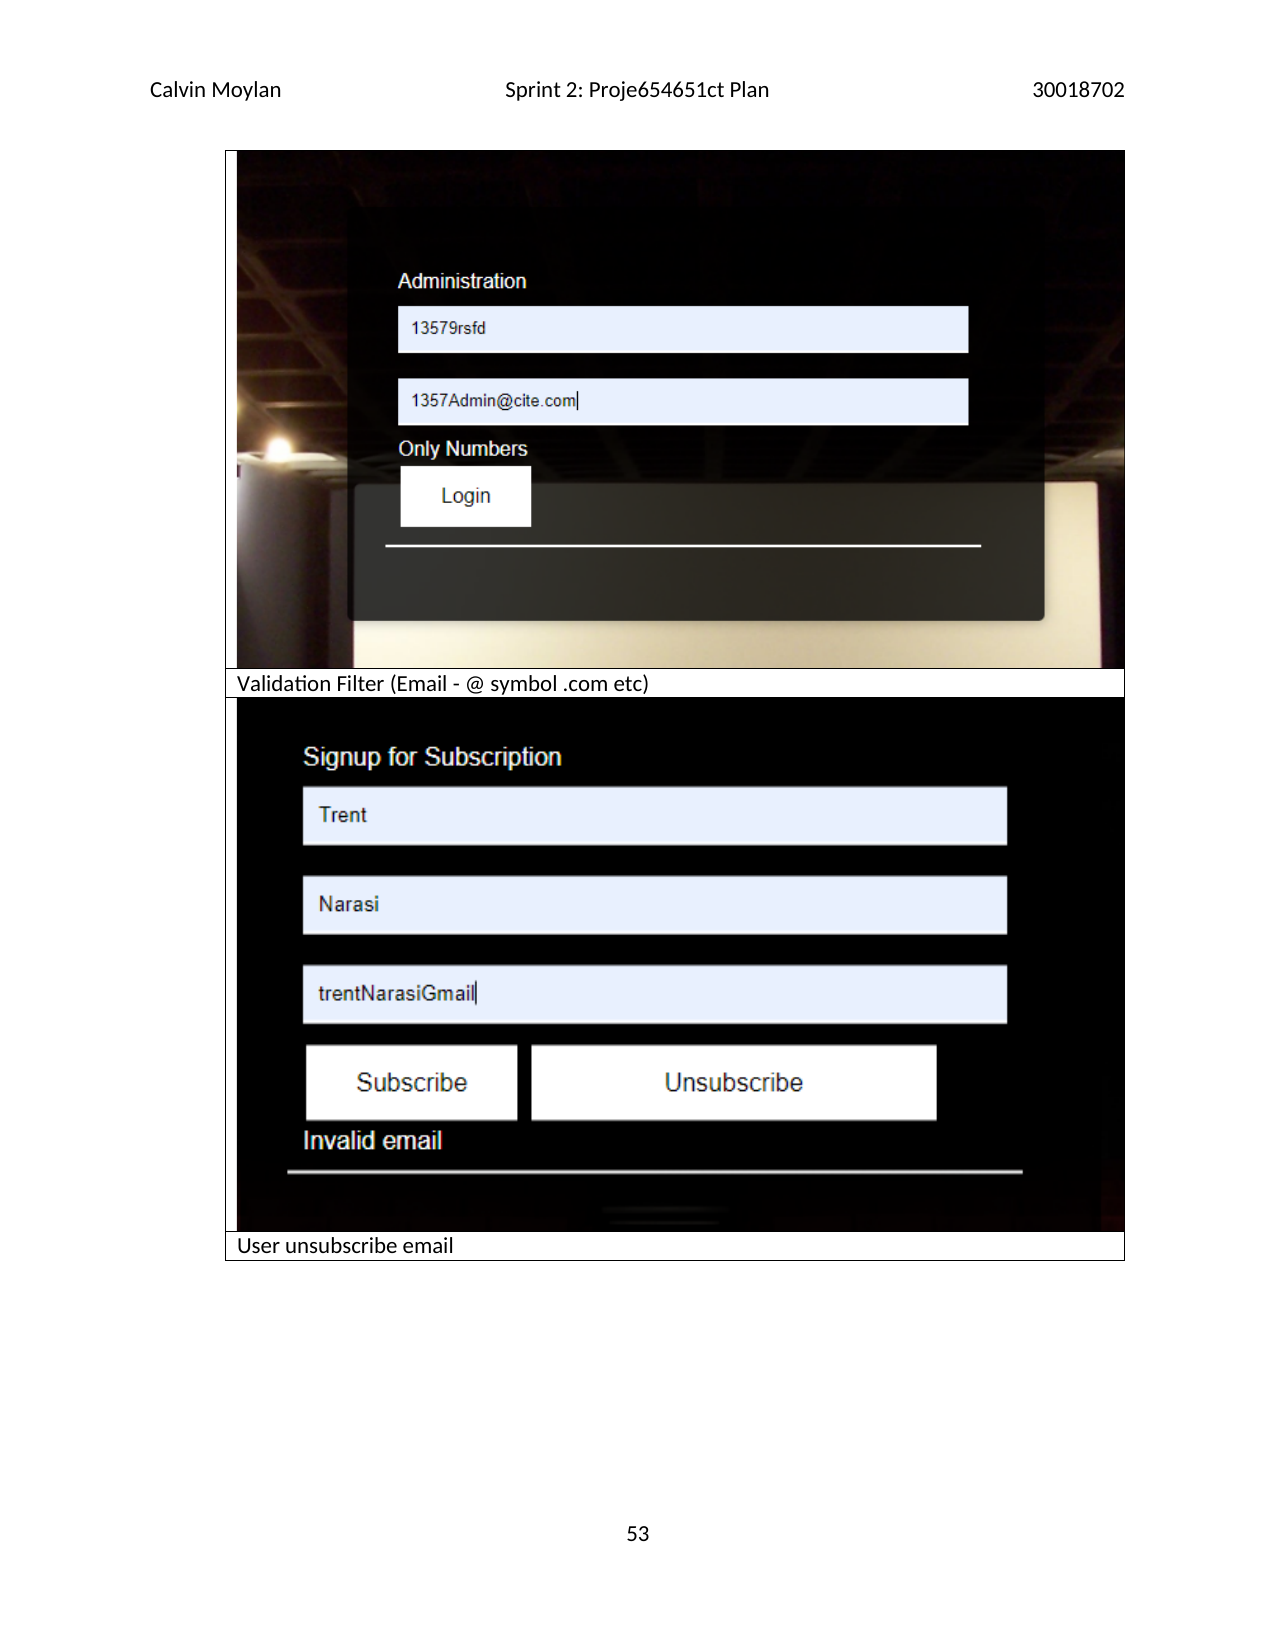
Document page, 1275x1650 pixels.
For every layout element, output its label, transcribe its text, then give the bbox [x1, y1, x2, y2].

picture [236, 151, 1125, 668]
table_cell [226, 698, 236, 1231]
table_cell Validation Filter (Email - @ symbol .com etc) [226, 669, 1124, 697]
table_cell User unsubscribe email [226, 1232, 1124, 1260]
picture [236, 697, 1125, 1231]
table_cell [226, 151, 236, 668]
